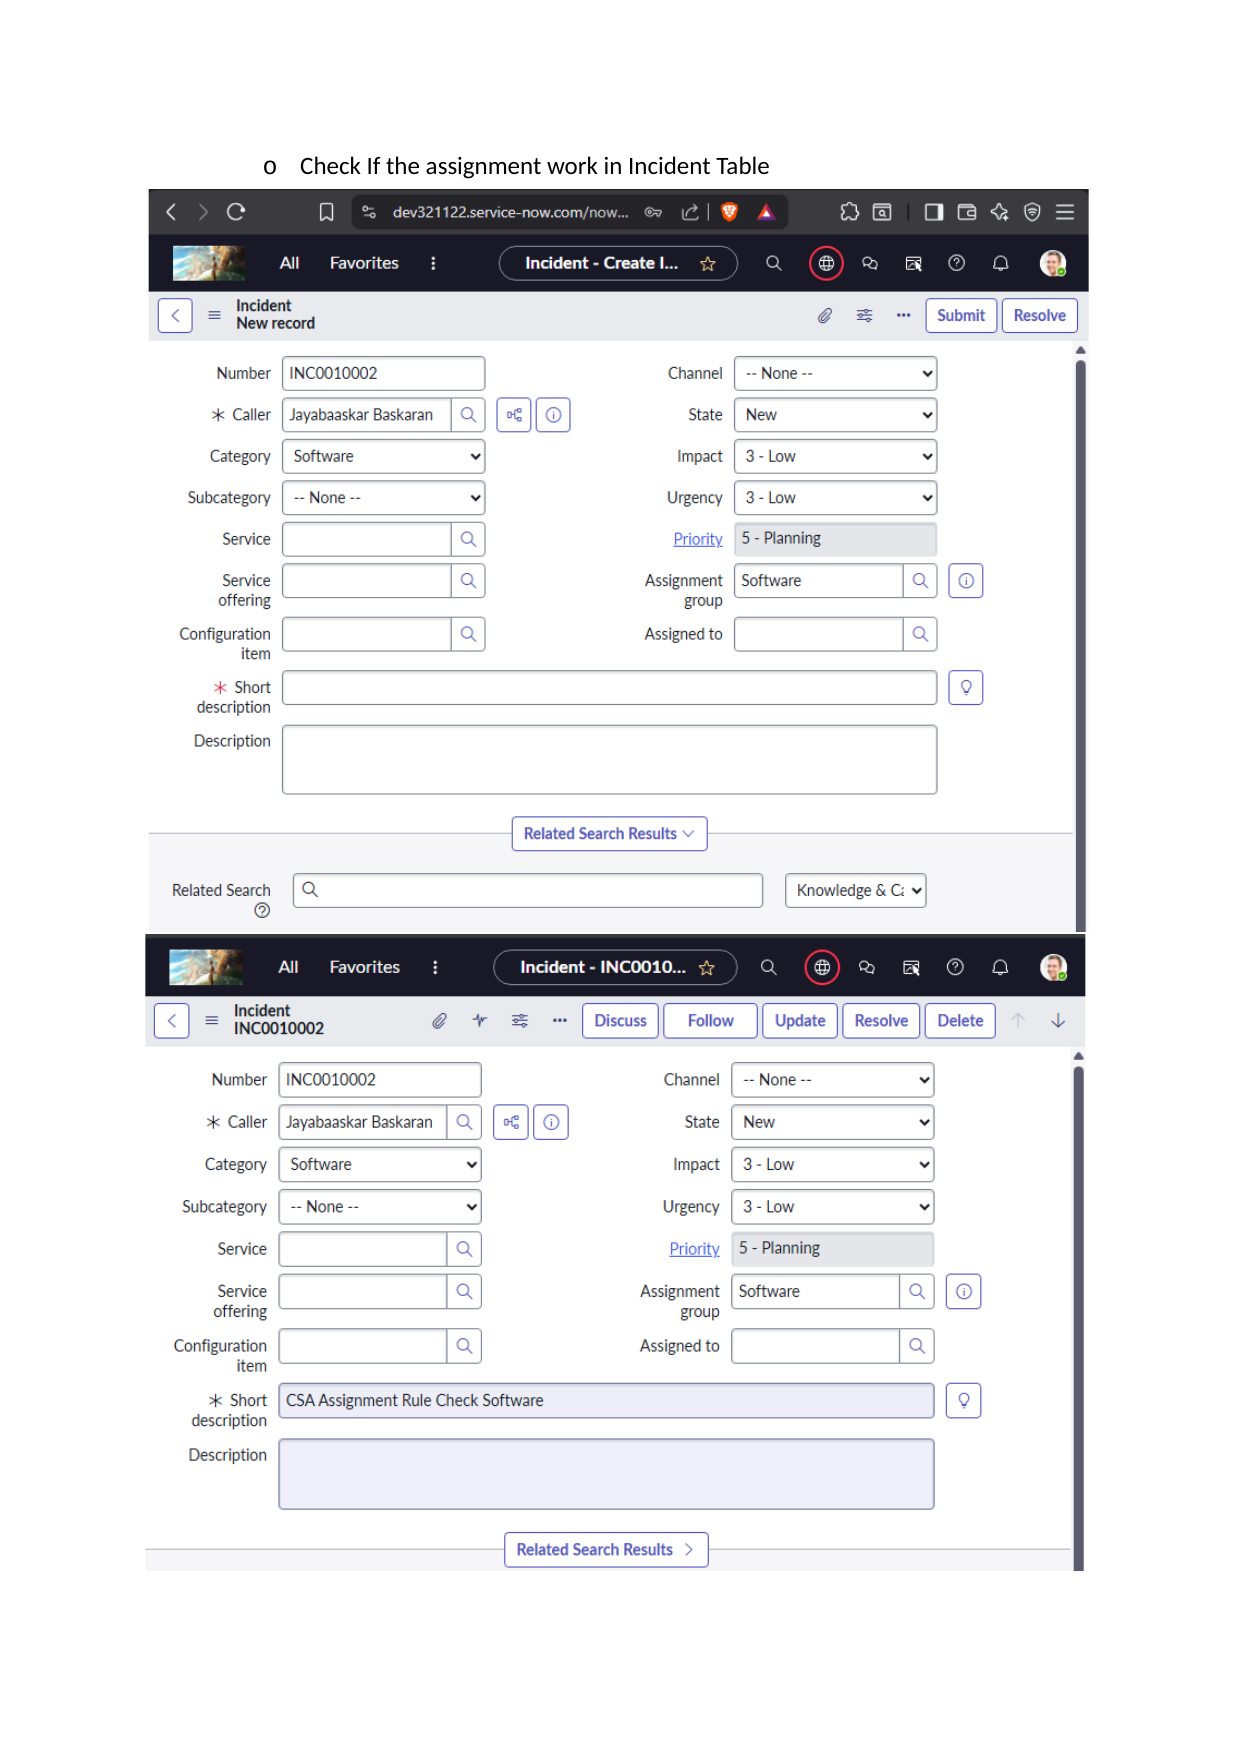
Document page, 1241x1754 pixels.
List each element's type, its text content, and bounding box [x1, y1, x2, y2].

picture [148, 189, 1089, 932]
list Check If the assignment work in Incident Table [262, 150, 1090, 182]
picture [145, 934, 1086, 1571]
